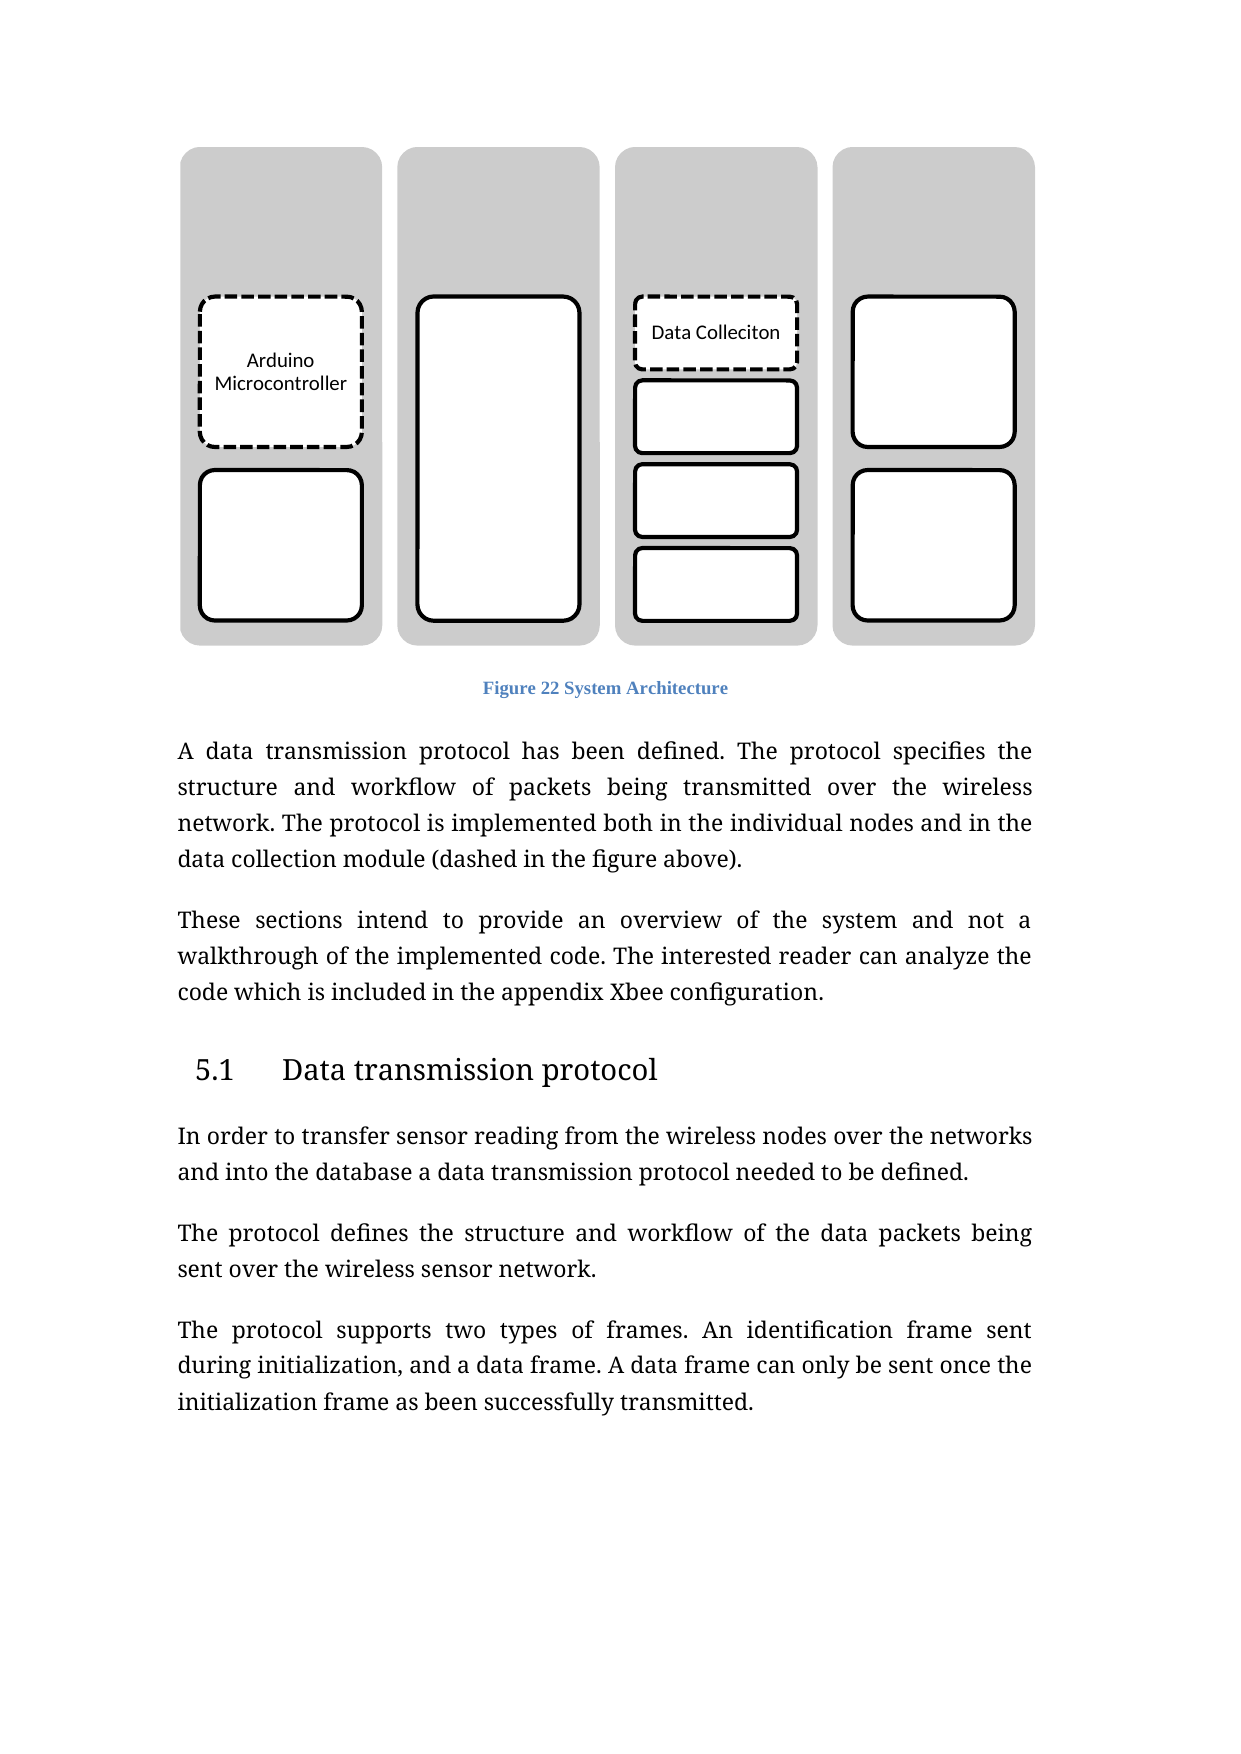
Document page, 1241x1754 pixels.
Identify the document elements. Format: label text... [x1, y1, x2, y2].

text A data transmission protocol has been defined. The protocol specifies the structure and workflow of packets being transmitted over the wireless network. The protocol is implemented both in the individual nodes and in the data collection module (dashed in the figure above). [177, 735, 1033, 874]
text Figure 24 System Architecture [177, 677, 1033, 698]
subtitle Data transmission protocol [189, 1049, 1033, 1089]
text In order to transfer sensor reading from the wireless nodes over the networks and into the database a data transmission protocol needed to be defined. [177, 1120, 1033, 1187]
text The protocol defines the structure and workflow of the data packets being sent over the wireless sensor network. [177, 1217, 1033, 1284]
text The protocol supports two types of frames. An identification frame sent during initialization, and a data frame. A data frame can only be sent once the initialization frame as been successfully transmitted. [177, 1313, 1033, 1417]
text These sections intend to provide an overview of the system and not a walkthrough of the implemented code. The interested reader can analyze the code which is included in the appendix Xbee configuration. [177, 904, 1033, 1007]
